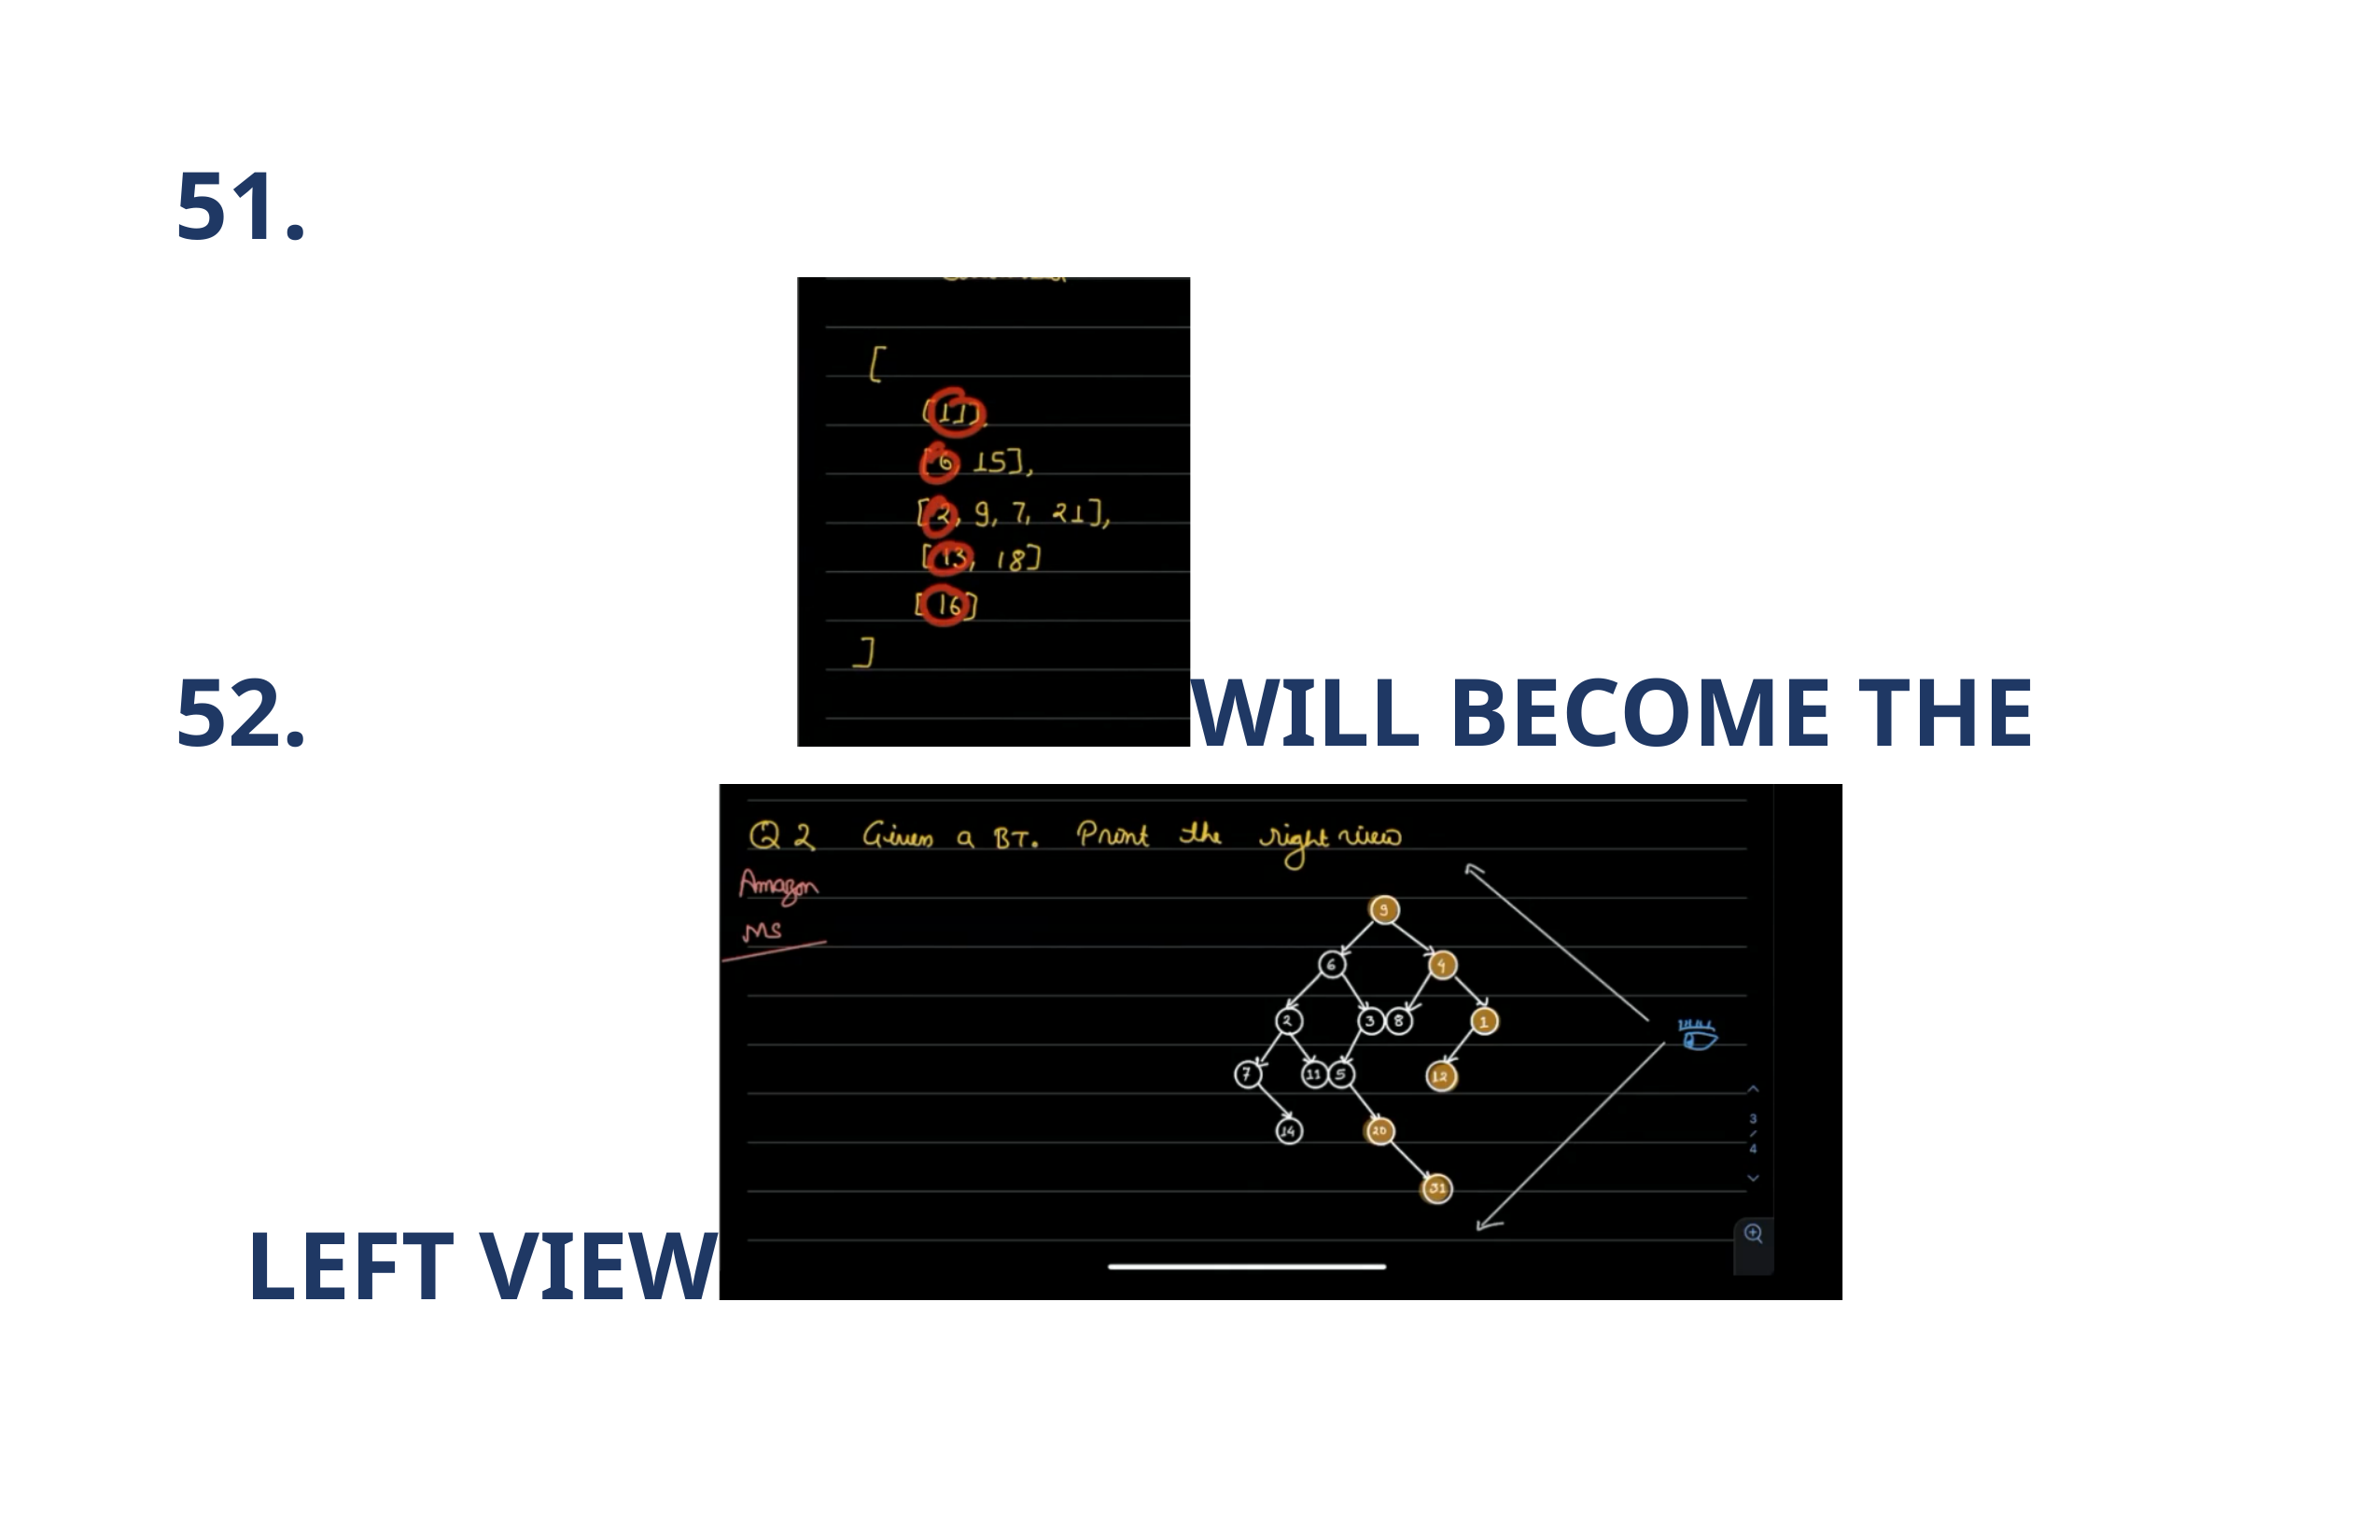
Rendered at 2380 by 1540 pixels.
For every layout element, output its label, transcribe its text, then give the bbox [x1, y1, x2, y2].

picture [719, 784, 1843, 1300]
picture [797, 277, 1191, 747]
